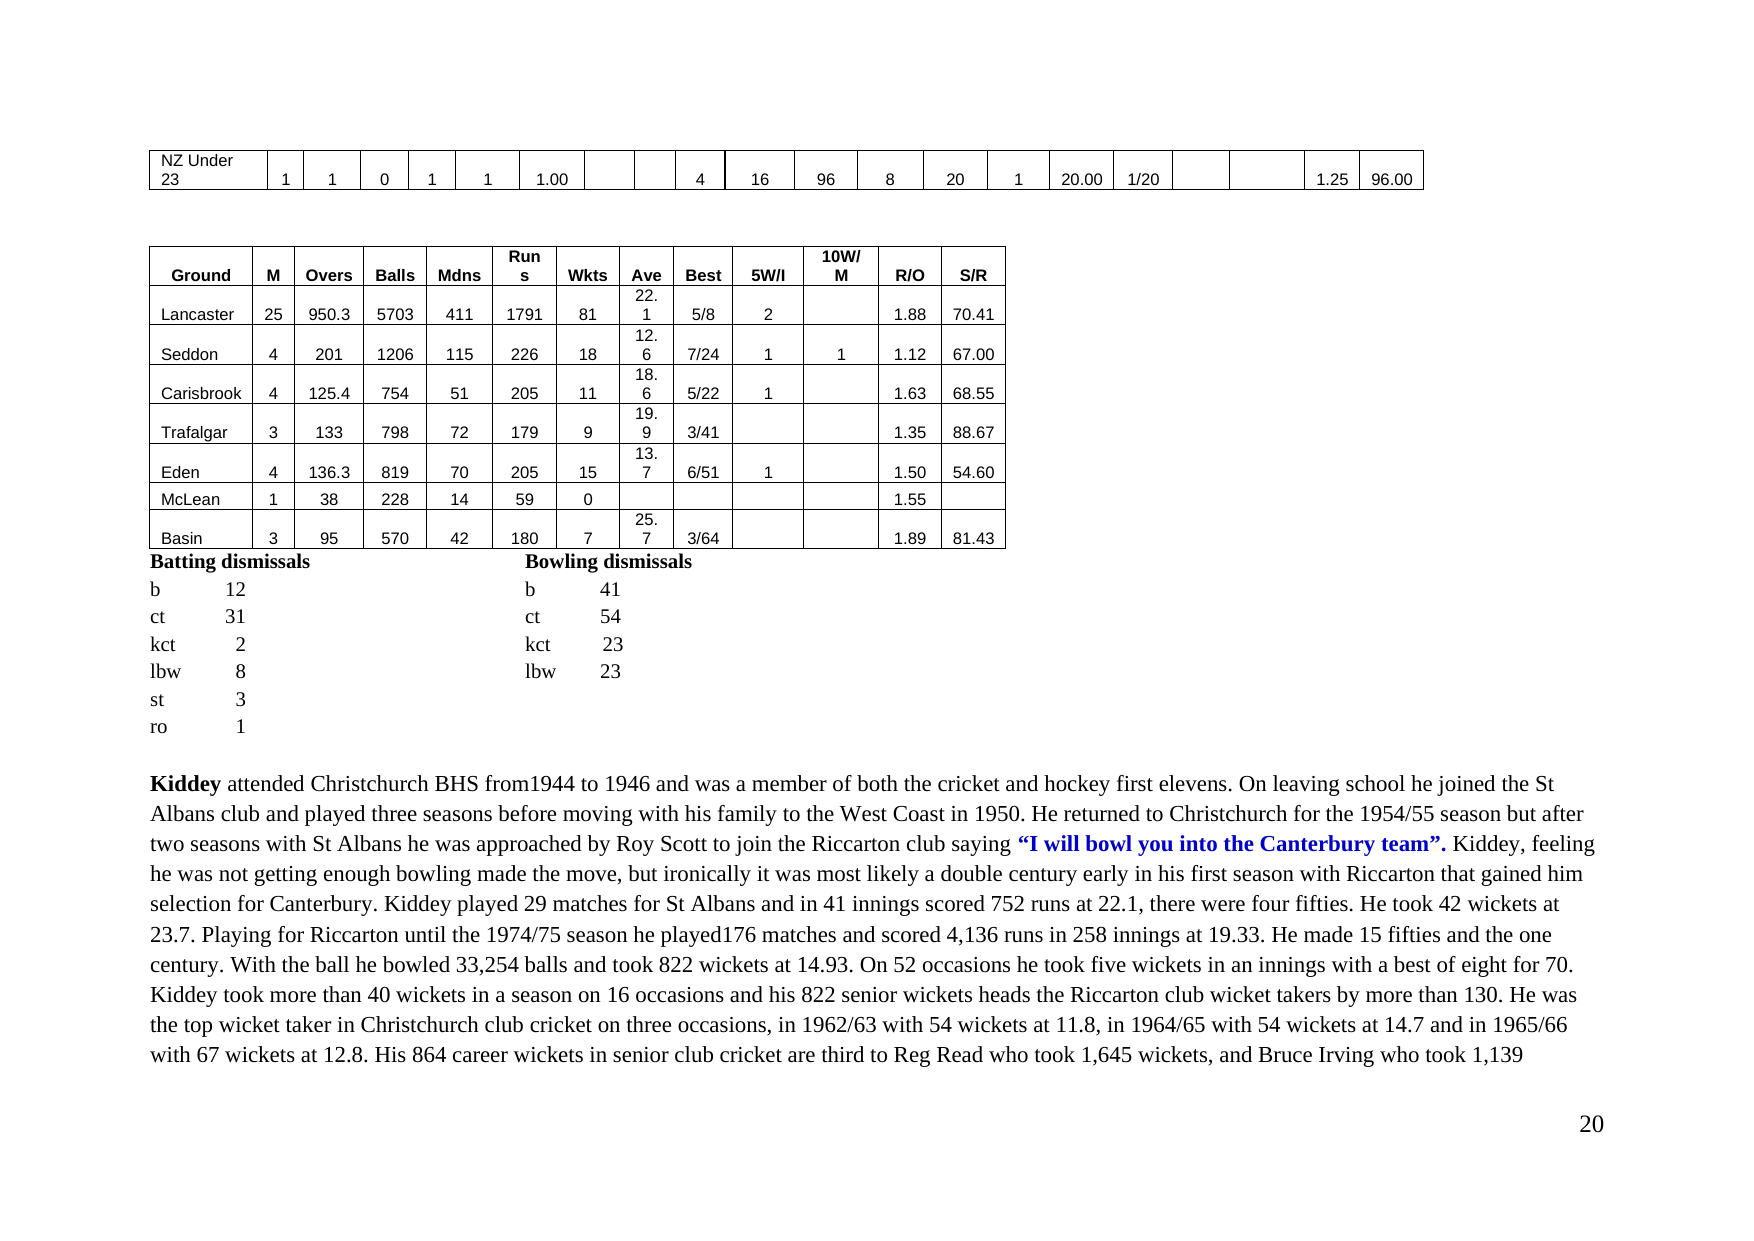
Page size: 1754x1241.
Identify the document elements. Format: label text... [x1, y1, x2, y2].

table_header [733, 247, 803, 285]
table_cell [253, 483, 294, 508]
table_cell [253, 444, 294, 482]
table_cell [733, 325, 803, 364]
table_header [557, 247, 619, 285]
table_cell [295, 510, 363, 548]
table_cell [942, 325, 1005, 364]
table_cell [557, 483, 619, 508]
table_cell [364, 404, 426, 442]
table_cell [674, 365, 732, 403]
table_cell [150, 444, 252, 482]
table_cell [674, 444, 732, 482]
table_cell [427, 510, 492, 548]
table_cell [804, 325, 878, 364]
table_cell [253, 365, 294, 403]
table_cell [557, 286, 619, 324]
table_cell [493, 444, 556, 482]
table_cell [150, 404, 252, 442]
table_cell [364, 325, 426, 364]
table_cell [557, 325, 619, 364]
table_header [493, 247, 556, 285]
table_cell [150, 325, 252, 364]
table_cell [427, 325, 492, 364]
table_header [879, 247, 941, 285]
text ro 1 [150, 714, 1604, 738]
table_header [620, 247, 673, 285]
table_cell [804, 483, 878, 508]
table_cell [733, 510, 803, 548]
text kct 2 kct 23 [150, 632, 1604, 656]
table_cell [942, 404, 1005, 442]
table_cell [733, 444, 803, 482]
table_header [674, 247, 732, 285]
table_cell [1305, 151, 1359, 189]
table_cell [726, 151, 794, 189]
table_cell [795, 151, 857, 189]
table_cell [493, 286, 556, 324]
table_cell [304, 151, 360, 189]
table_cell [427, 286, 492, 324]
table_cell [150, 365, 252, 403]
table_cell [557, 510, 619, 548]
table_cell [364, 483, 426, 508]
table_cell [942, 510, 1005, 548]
text ct 31 ct 54 [150, 604, 1604, 628]
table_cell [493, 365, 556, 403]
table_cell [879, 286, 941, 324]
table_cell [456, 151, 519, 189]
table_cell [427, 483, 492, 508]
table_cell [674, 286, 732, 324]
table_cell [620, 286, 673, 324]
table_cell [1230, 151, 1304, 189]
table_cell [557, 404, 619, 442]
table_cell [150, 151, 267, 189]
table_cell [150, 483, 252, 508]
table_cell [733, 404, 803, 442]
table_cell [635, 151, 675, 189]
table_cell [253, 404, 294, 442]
text st 3 [150, 687, 1604, 711]
text lbw 8 lbw 23 [150, 659, 1604, 683]
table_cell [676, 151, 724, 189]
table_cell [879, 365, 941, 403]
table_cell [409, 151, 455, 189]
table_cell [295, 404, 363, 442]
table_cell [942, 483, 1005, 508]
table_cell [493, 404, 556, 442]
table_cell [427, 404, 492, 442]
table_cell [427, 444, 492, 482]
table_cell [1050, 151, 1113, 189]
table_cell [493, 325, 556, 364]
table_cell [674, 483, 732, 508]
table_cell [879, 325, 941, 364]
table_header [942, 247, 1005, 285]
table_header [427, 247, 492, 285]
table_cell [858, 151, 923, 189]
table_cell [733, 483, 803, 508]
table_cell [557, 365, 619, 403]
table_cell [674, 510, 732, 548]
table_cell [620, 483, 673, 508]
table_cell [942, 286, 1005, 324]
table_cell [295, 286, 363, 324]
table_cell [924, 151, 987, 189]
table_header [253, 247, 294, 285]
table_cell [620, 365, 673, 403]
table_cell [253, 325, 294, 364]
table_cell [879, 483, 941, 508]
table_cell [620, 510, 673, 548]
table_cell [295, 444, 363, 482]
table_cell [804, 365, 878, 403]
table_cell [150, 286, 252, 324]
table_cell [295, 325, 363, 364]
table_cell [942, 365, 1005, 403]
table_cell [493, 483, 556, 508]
text Batting dismissals Bowling dismissals [150, 549, 1604, 573]
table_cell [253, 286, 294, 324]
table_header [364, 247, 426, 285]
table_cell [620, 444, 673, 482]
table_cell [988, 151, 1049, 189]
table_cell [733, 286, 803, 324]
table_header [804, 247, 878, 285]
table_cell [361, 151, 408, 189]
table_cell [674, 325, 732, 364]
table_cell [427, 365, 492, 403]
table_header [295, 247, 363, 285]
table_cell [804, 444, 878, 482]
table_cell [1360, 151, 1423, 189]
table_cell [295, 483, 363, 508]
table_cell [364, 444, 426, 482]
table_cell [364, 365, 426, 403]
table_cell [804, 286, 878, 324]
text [150, 770, 1604, 1068]
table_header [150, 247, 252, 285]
text b 12 b 41 [150, 576, 1604, 601]
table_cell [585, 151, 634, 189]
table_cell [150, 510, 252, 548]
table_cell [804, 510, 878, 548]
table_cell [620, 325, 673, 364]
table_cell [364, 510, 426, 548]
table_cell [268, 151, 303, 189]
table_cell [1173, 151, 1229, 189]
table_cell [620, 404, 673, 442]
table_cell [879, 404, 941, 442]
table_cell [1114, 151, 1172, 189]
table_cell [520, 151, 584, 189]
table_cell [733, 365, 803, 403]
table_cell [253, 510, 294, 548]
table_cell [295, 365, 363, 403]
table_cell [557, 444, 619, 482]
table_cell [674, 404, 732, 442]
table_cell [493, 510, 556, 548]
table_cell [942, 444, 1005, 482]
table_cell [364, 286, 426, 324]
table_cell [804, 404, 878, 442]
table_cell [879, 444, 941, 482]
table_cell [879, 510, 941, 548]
